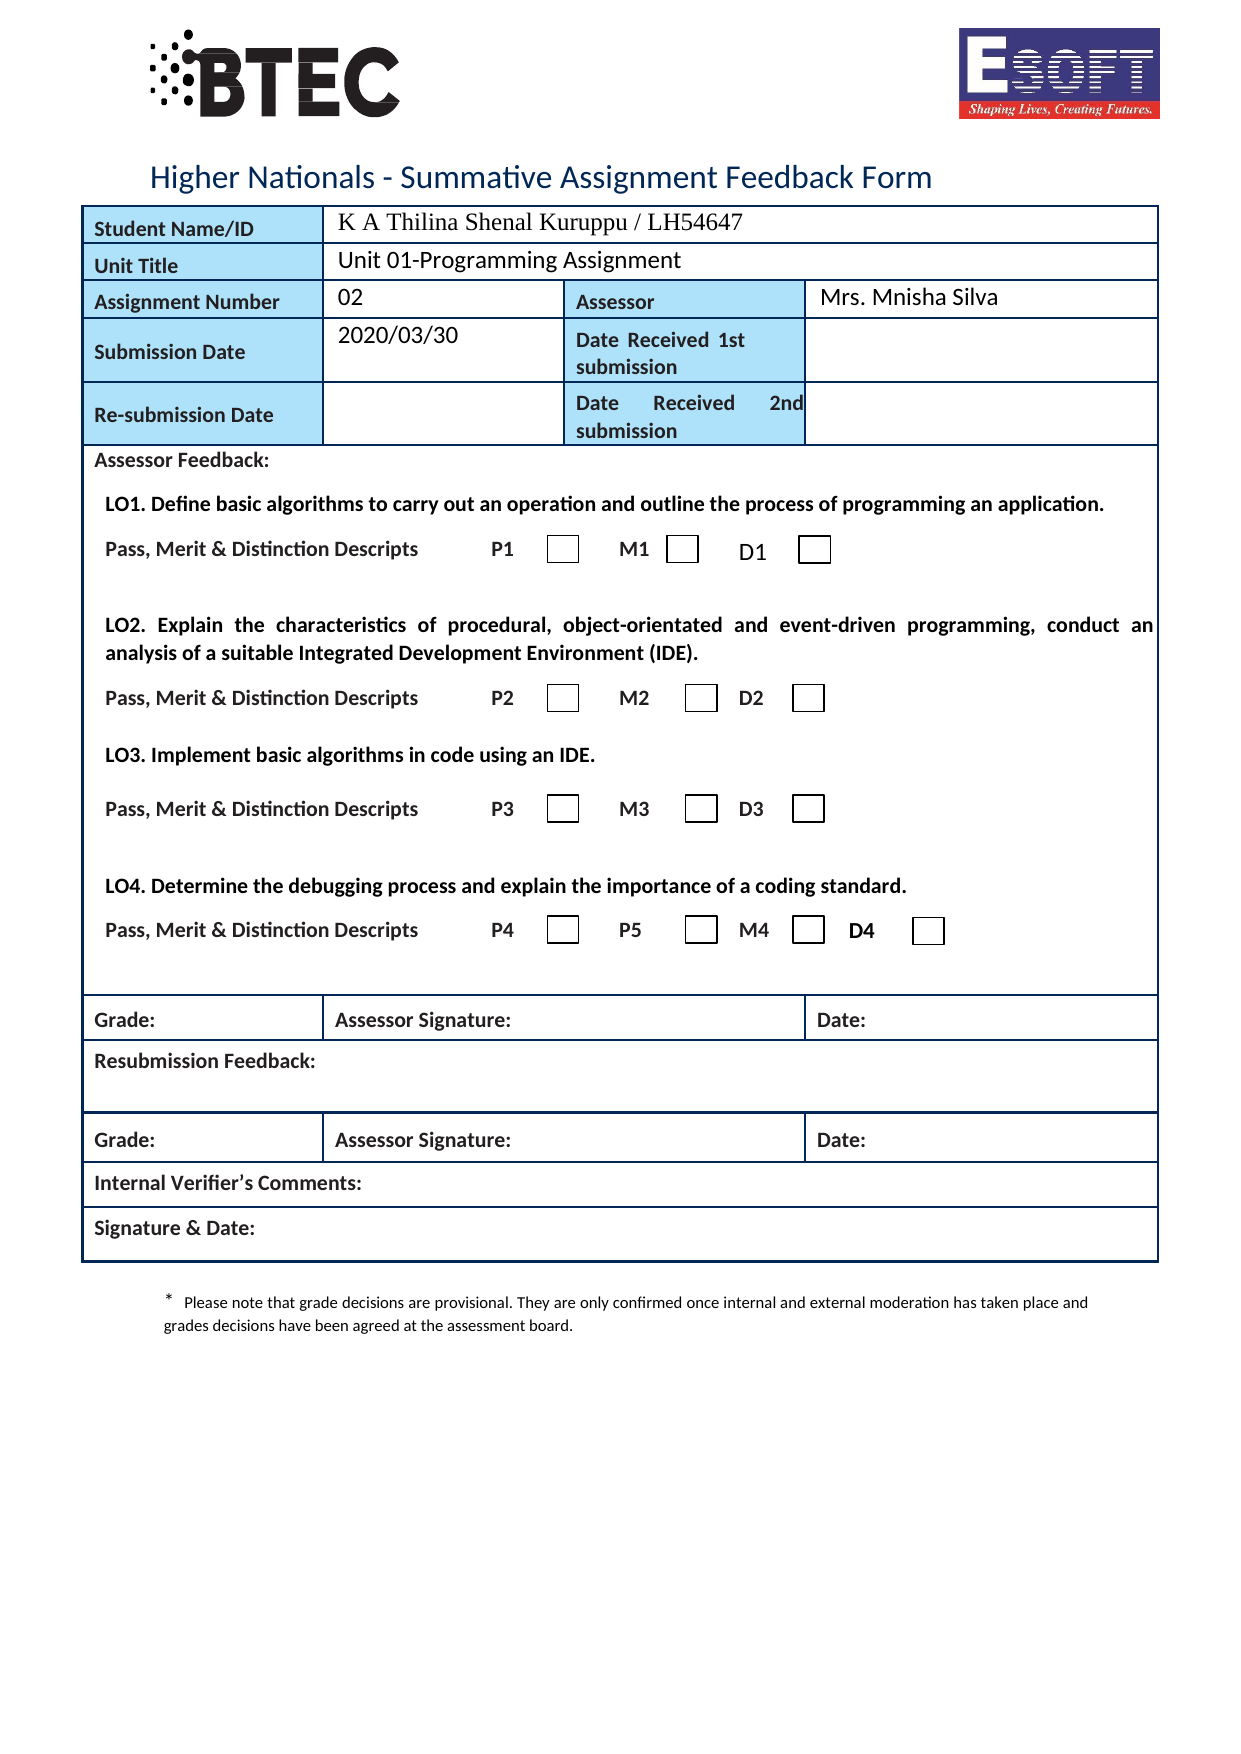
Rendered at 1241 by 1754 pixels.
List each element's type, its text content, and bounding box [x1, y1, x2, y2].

table_cell [806, 319, 1157, 381]
table_cell Signature & Date: [84, 1208, 1157, 1260]
table_cell Assessor Feedback: [84, 446, 1157, 993]
picture [959, 28, 1160, 119]
table_cell Date Received 1st submission [565, 319, 804, 381]
table_cell Assessor Signature: [324, 996, 804, 1039]
table_cell Internal Verifier’s Comments: [84, 1163, 1157, 1206]
table_cell Grade: [84, 996, 322, 1039]
table_cell Unit Title [84, 244, 322, 279]
table_cell Date: [806, 996, 1157, 1039]
text Higher Nationals - Summative Assignment Feedback Form [150, 156, 1090, 197]
table_cell Unit 01-Programming Assignment [324, 244, 1157, 279]
table_cell [324, 383, 563, 444]
table_cell Mrs. Mnisha Silva [806, 281, 1157, 317]
table_cell Assignment Number [84, 281, 322, 317]
table_cell Submission Date [84, 319, 322, 381]
text * Please note that grade decisions are provisional. They are only confirmed once internal and external moderation has taken place and grades decisions have been agreed at the assessment board. [163, 1288, 1090, 1336]
table_cell Resubmission Feedback: [84, 1041, 1157, 1111]
table_cell 02 [324, 281, 563, 317]
table_cell [806, 383, 1157, 444]
table_header K A Thilina Shenal Kuruppu / LH54647 [324, 207, 1157, 242]
table_cell Grade: [84, 1114, 322, 1161]
table_cell Re-submission Date [84, 383, 322, 444]
table_cell Assessor [565, 281, 804, 317]
table_cell Date Received 2nd submission [565, 383, 804, 444]
table_header Student Name/ID [84, 207, 322, 242]
table_cell Assessor Signature: [324, 1114, 804, 1161]
table_cell Date: [806, 1114, 1157, 1161]
table_cell 2020/03/30 [324, 319, 563, 381]
